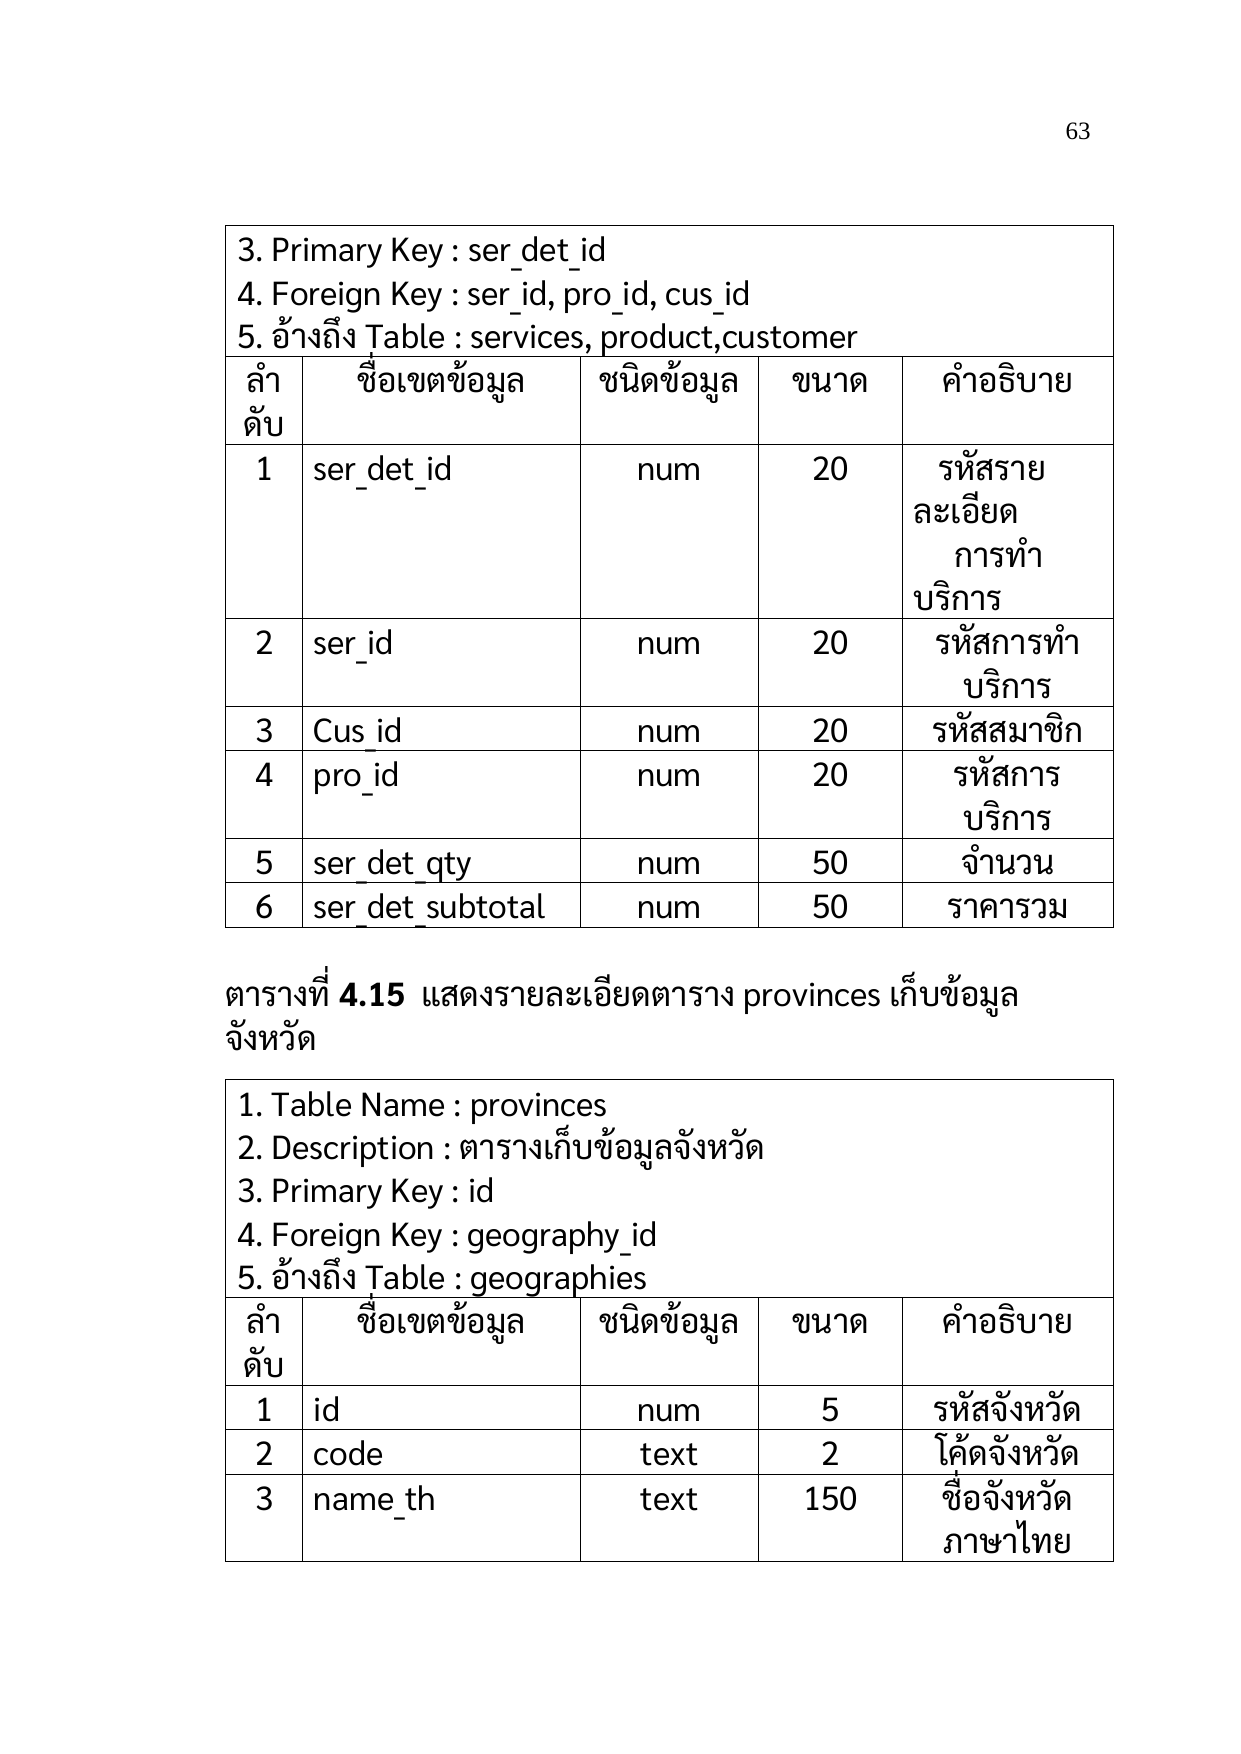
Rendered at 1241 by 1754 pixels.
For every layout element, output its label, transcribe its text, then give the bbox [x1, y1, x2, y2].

table_cell name_th [303, 1475, 580, 1561]
table_cell 20 [759, 707, 902, 750]
table_cell คำอธิบาย [903, 357, 1113, 444]
table_cell num [581, 839, 758, 882]
table_cell ราคารวม [903, 883, 1113, 927]
table_cell 50 [759, 839, 902, 882]
table_cell ขนาด [759, 357, 902, 444]
table_cell รหัสการทำบริการ [903, 619, 1113, 706]
table_cell คำอธิบาย [903, 1298, 1113, 1385]
table_cell text [581, 1430, 758, 1473]
text ตารางที่ 4.15 แสดงรายละเอียดตาราง provinces เก็บข้อมูลจังหวัด [225, 971, 1090, 1058]
table_cell รหัสรายละเอียด การทำบริการ [903, 445, 1113, 618]
table_cell ser_det_subtotal [303, 883, 580, 927]
table_cell 5 [759, 1386, 902, 1429]
table_cell รหัสสมาชิก [903, 707, 1113, 750]
table_cell ser_det_qty [303, 839, 580, 882]
table_cell ลำดับ [226, 1298, 302, 1385]
table_cell num [581, 619, 758, 706]
table_cell ชื่อเขตข้อมูล [303, 357, 580, 444]
table_cell 3 [226, 1475, 302, 1561]
table_cell 6 [226, 883, 302, 927]
table_cell pro_id [303, 751, 580, 838]
table_cell ชนิดข้อมูล [581, 1298, 758, 1385]
table_cell 20 [759, 619, 902, 706]
table_cell ser_id [303, 619, 580, 706]
table_cell Cus_id [303, 707, 580, 750]
table_cell 150 [759, 1475, 902, 1561]
table_cell ลำดับ [226, 357, 302, 444]
table_cell ชื่อจังหวัดภาษาไทย [903, 1475, 1113, 1561]
table_header 1. Table Name : provinces 2. Description : ตารางเก็บข้อมูลจังหวัด 3. Primary Key : id 4. Foreign Key : geography_id 5. อ้างถึง Table : geographies [226, 1080, 1113, 1297]
table_cell จำนวน [903, 839, 1113, 882]
table_cell 20 [759, 751, 902, 838]
table_cell text [581, 1475, 758, 1561]
table_cell 20 [759, 445, 902, 618]
table_cell num [581, 883, 758, 927]
table_cell num [581, 445, 758, 618]
table_cell 3 [226, 707, 302, 750]
table_cell 2 [226, 619, 302, 706]
table_cell รหัสจังหวัด [903, 1386, 1113, 1429]
table_cell 4 [226, 751, 302, 838]
table_cell 5 [226, 839, 302, 882]
table_cell ขนาด [759, 1298, 902, 1385]
table_cell num [581, 1386, 758, 1429]
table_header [226, 226, 1113, 356]
table_cell โค้ดจังหวัด [903, 1430, 1113, 1473]
table_cell code [303, 1430, 580, 1473]
table_cell 50 [759, 883, 902, 927]
table_cell 2 [226, 1430, 302, 1473]
table_cell ชื่อเขตข้อมูล [303, 1298, 580, 1385]
table_cell num [581, 751, 758, 838]
table_cell ser_det_id [303, 445, 580, 618]
table_cell id [303, 1386, 580, 1429]
table_cell รหัสการบริการ [903, 751, 1113, 838]
table_cell num [581, 707, 758, 750]
table_cell 1 [226, 445, 302, 618]
table_cell ชนิดข้อมูล [581, 357, 758, 444]
table_cell 2 [759, 1430, 902, 1473]
table_cell 1 [226, 1386, 302, 1429]
